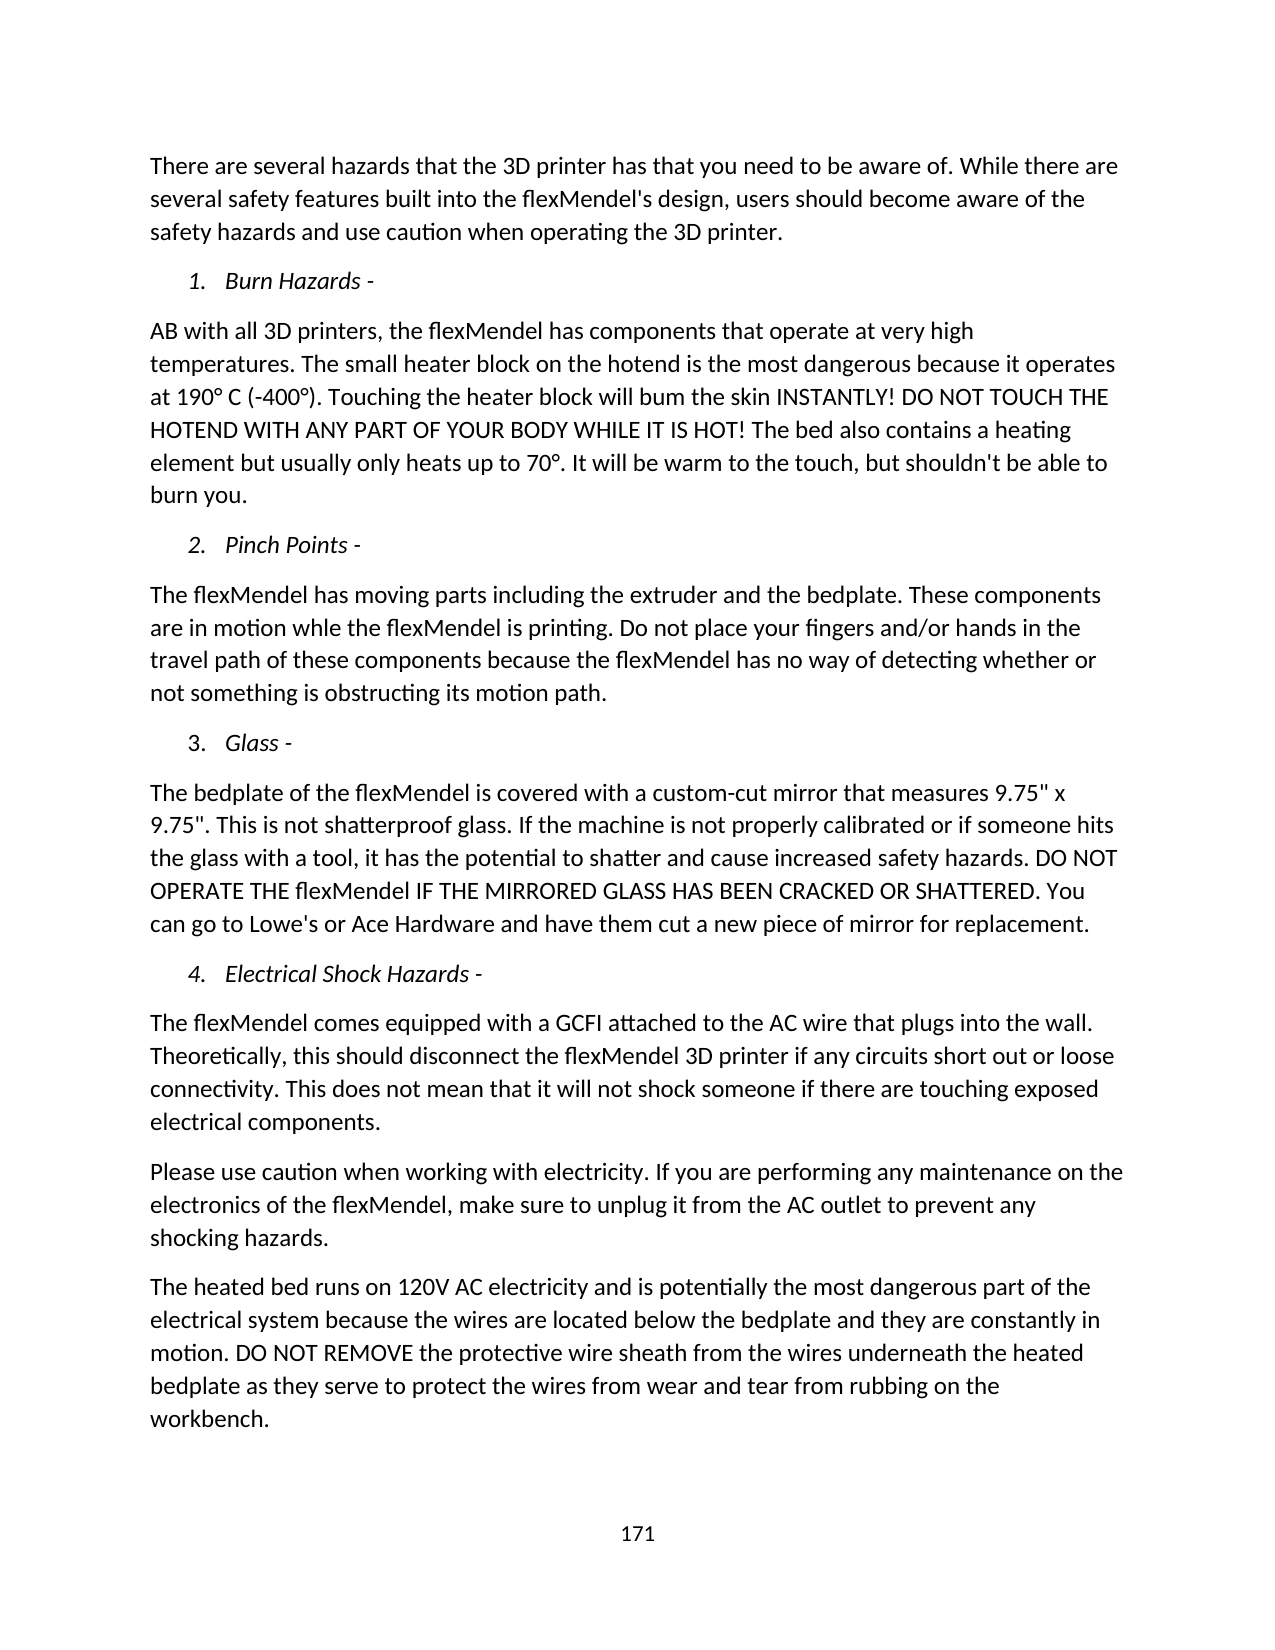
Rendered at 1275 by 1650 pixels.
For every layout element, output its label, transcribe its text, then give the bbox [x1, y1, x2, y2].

text The flexMendel comes equipped with a GCFI attached to the AC wire that plugs into the wall. Theoretically, this should disconnect the flexMendel 3D printer if any circuits short out or loose connectivity. This does not mean that it will not shock someone if there are touching exposed electrical components. [150, 1007, 1125, 1137]
text The bedplate of the flexMendel is covered with a custom-cut mirror that measures 9.75" x 9.75". This is not shatterproof glass. If the machine is not properly calibrated or if someone hits the glass with a tool, it has the potential to shatter and cause increased safety hazards. DO NOT OPERATE THE flexMendel IF THE MIRRORED GLASS HAS BEEN CRACKED OR SHATTERED. You can go to Lowe's or Ace Hardware and have them cut a new piece of mirror for replacement. [150, 777, 1125, 939]
text The flexMendel has moving parts including the extruder and the bedplate. These components are in motion whle the flexMendel is printing. Do not place your fingers and/or hands in the travel path of these components because the flexMendel has no way of detecting whether or not something is obstructing its motion path. [150, 579, 1125, 708]
list Glass - [187, 727, 1125, 758]
list Electrical Shock Hazards - [187, 958, 1125, 988]
list Burn Hazards - [187, 265, 1125, 296]
text The heated bed runs on 120V AC electricity and is potentially the most dangerous part of the electrical system because the wires are located below the bedplate and they are constantly in motion. DO NOT REMOVE the protective wire sheath from the wires underneath the heated bedplate as they serve to protect the wires from wear and tear from rubbing on the workbench. [150, 1271, 1125, 1433]
text AB with all 3D printers, the flexMendel has components that operate at very high temperatures. The small heater block on the hotend is the most dangerous because it operates at 190° C (-400°). Touching the heater block will bum the skin INSTANTLY! DO NOT TOUCH THE HOTEND WITH ANY PART OF YOUR BODY WHILE IT IS HOT! The bed also contains a heating element but usually only heats up to 70°. It will be warm to the touch, but shouldn't be able to burn you. [150, 315, 1125, 510]
text Please use caution when working with electricity. If you are performing any maintenance on the electronics of the flexMendel, make sure to unplug it from the AC outlet to prevent any shocking hazards. [150, 1156, 1125, 1252]
text There are several hazards that the 3D printer has that you need to be aware of. While there are several safety features built into the flexMendel's design, users should become aware of the safety hazards and use caution when operating the 3D printer. [150, 150, 1125, 246]
list Pinch Points - [187, 529, 1125, 560]
